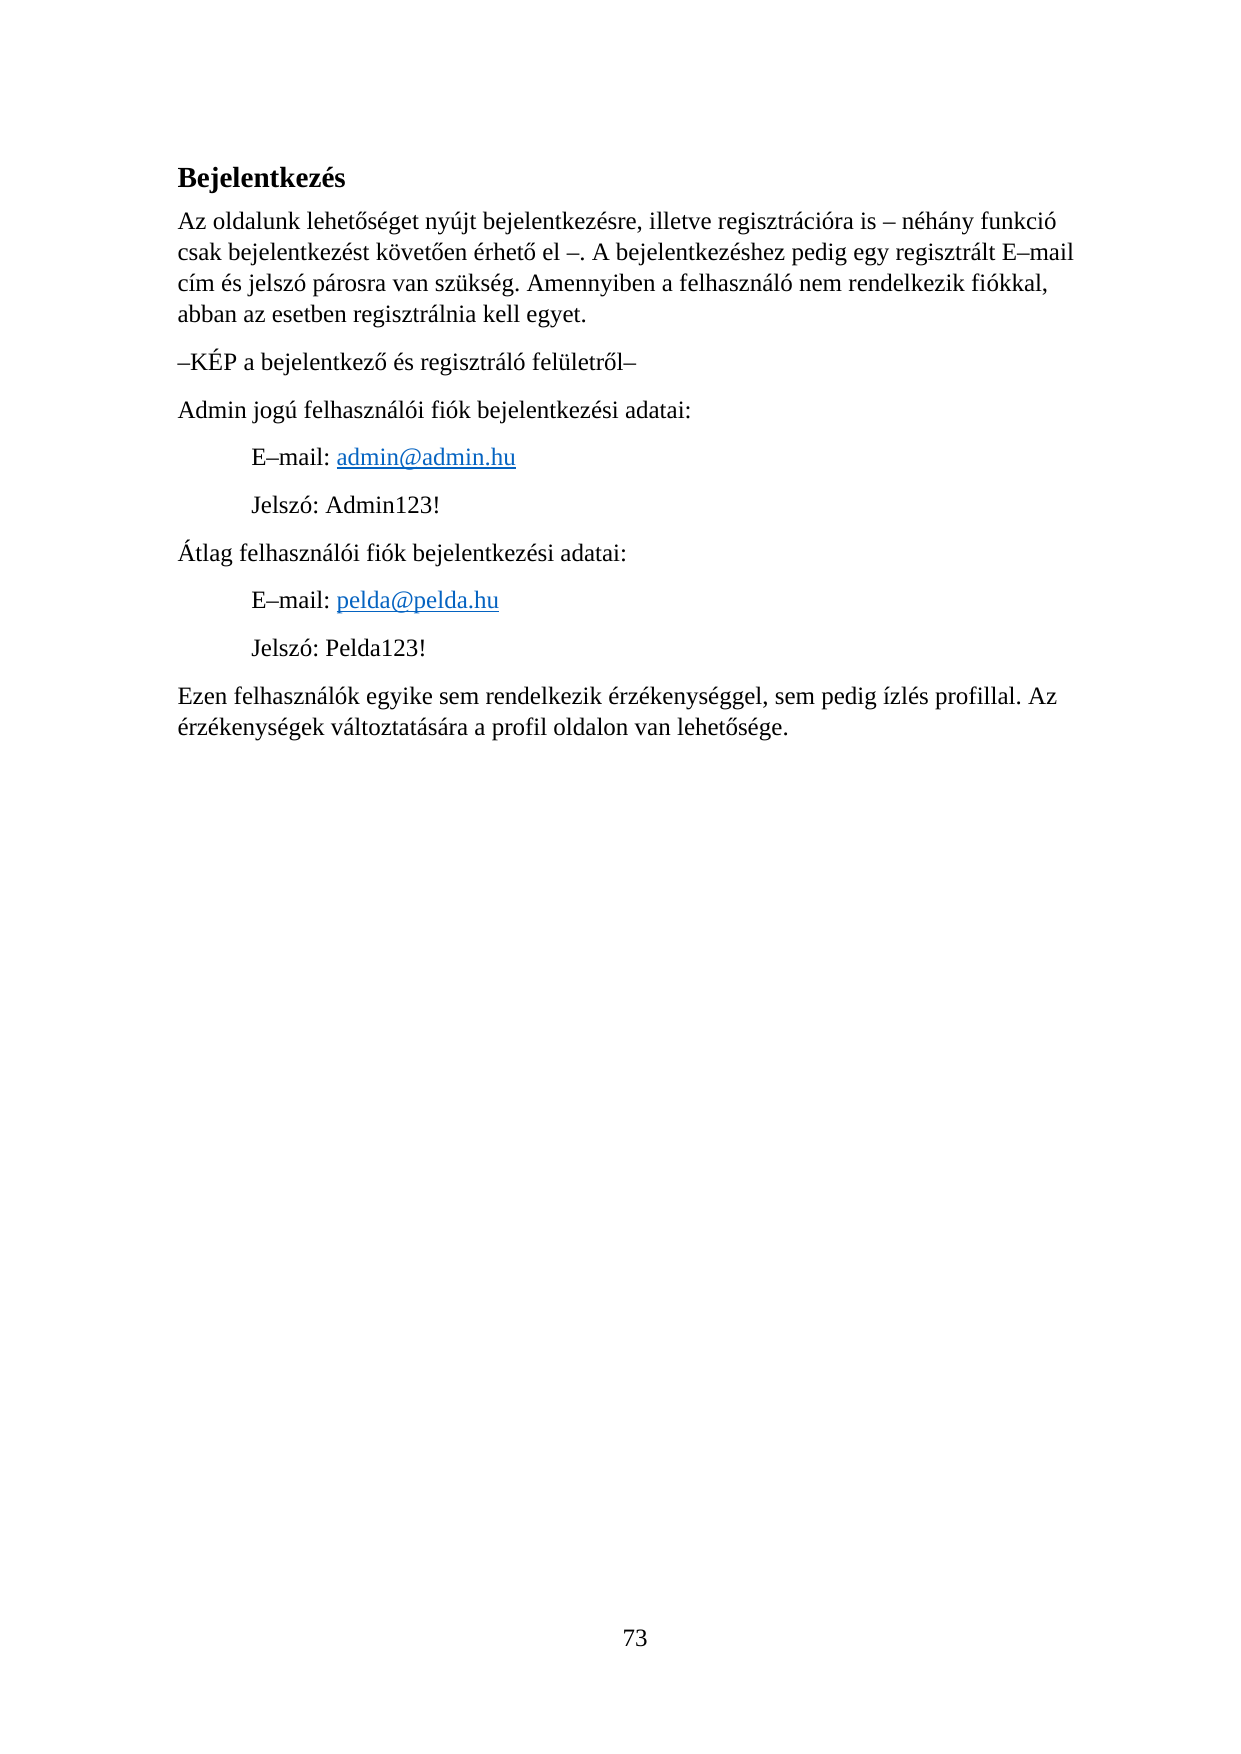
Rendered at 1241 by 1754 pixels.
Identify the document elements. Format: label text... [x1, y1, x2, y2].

text Jelszó: Pelda123! [177, 633, 1092, 662]
text –KÉP a bejelentkező és regisztráló felületről– [177, 347, 1092, 376]
text E–mail: pelda@pelda.hu [177, 586, 1092, 614]
text Admin jogú felhasználói fiók bejelentkezési adatai: [177, 395, 1092, 423]
text Ezen felhasználók egyike sem rendelkezik érzékenységgel, sem pedig ízlés profillal. Az érzékenységek változtatására a profil oldalon van lehetősége. [177, 681, 1092, 741]
subtitle Bejelentkezés [177, 160, 1092, 194]
text Az oldalunk lehetőséget nyújt bejelentkezésre, illetve regisztrációra is – néhány funkció csak bejelentkezést követően érhető el –. A bejelentkezéshez pedig egy regisztrált E–mail cím és jelszó párosra van szükség. Amennyiben a felhasználó nem rendelkezik fiókkal, abban az esetben regisztrálnia kell egyet. [177, 206, 1092, 328]
text Átlag felhasználói fiók bejelentkezési adatai: [177, 538, 1092, 567]
text E–mail: admin@admin.hu [177, 442, 1092, 471]
text Jelszó: Admin123! [177, 490, 1092, 519]
